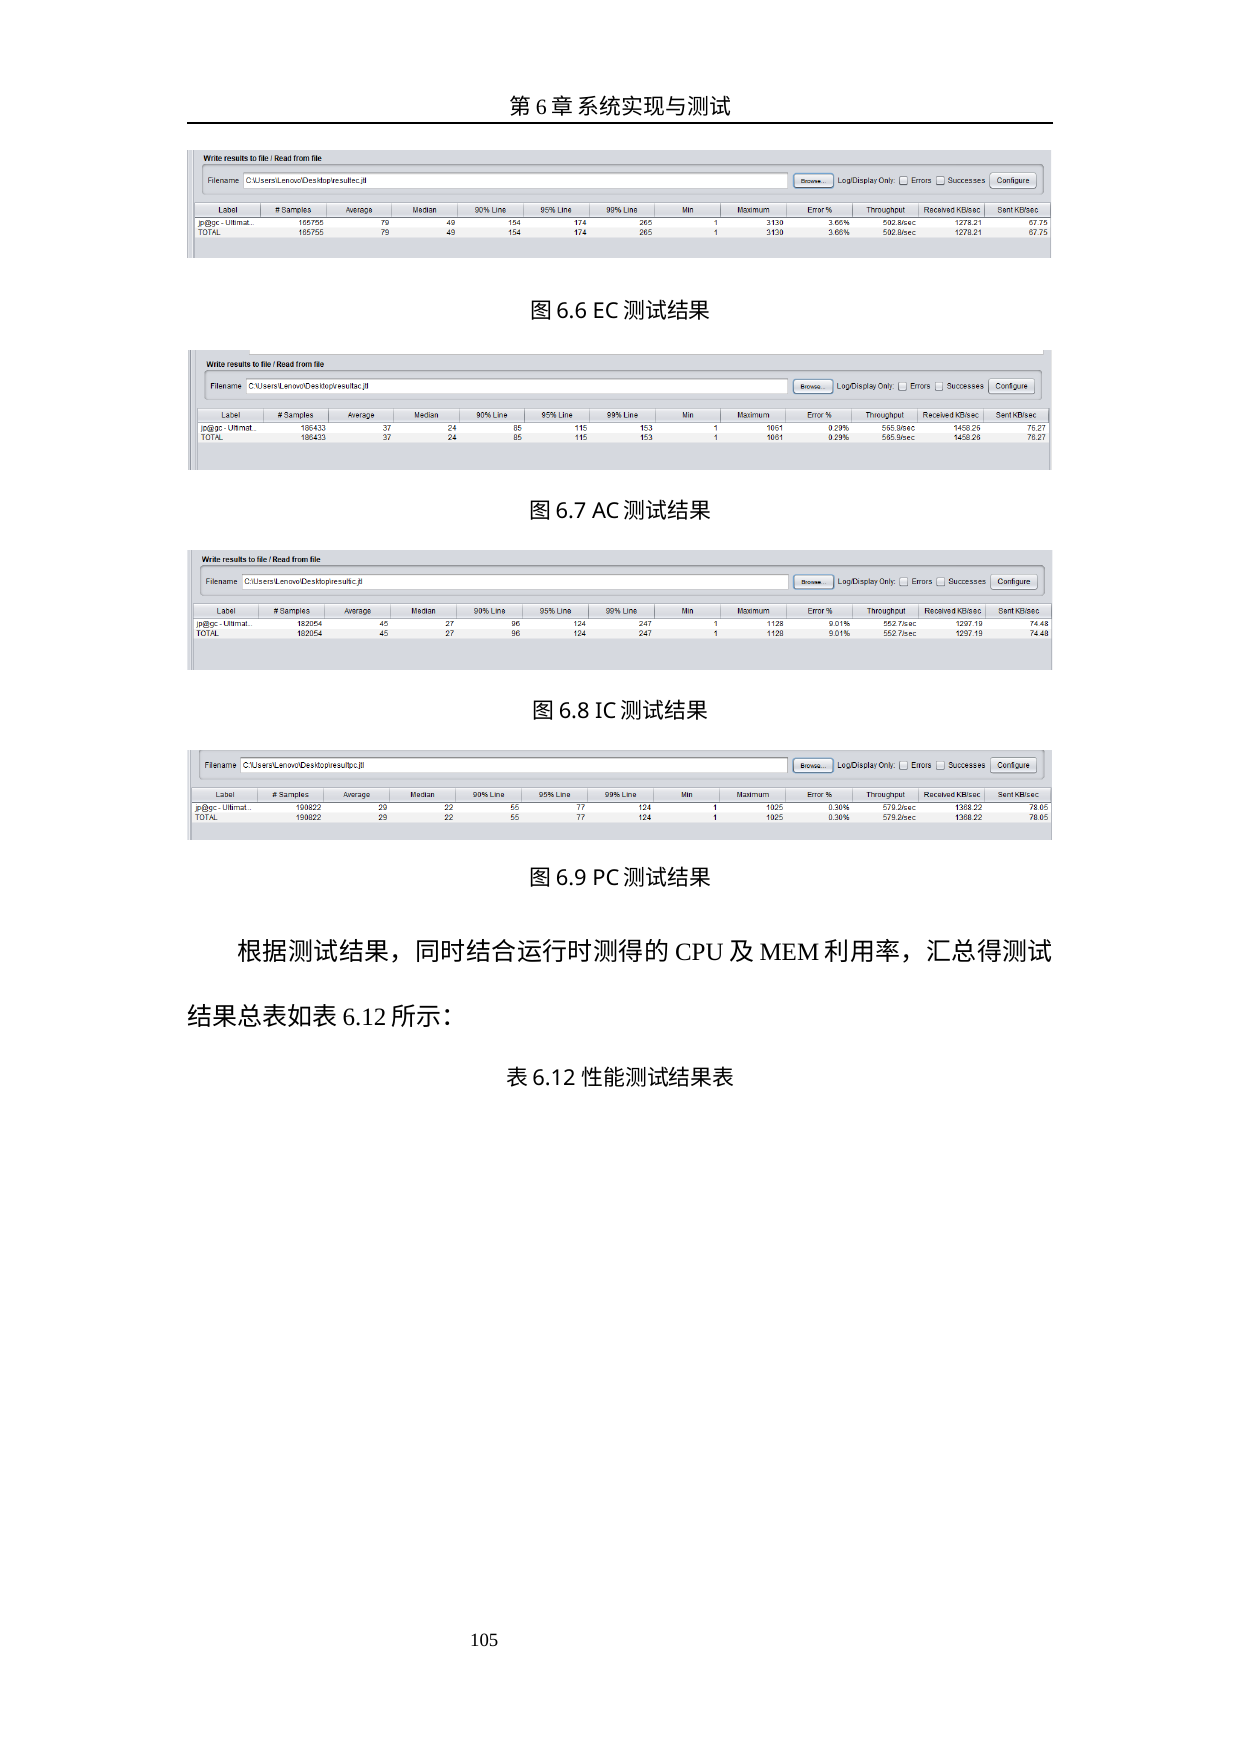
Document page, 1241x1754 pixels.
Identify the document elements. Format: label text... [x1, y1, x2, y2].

picture [187, 750, 1052, 840]
picture [187, 350, 1052, 470]
text 图6.7 AC测试结果 [187, 492, 1053, 525]
text 图6.6 EC测试结果 [187, 292, 1053, 325]
text 表6.12 性能测试结果表 [187, 1060, 1053, 1092]
picture [187, 150, 1052, 258]
text 图6.9 PC测试结果 [187, 860, 1053, 892]
picture [187, 550, 1053, 670]
text 图6.8 IC测试结果 [187, 692, 1053, 725]
text 根据测试结果，同时结合运行时测得的CPU及MEM利用率，汇总得测试结果总表如表6.12所示： [187, 917, 1053, 1047]
